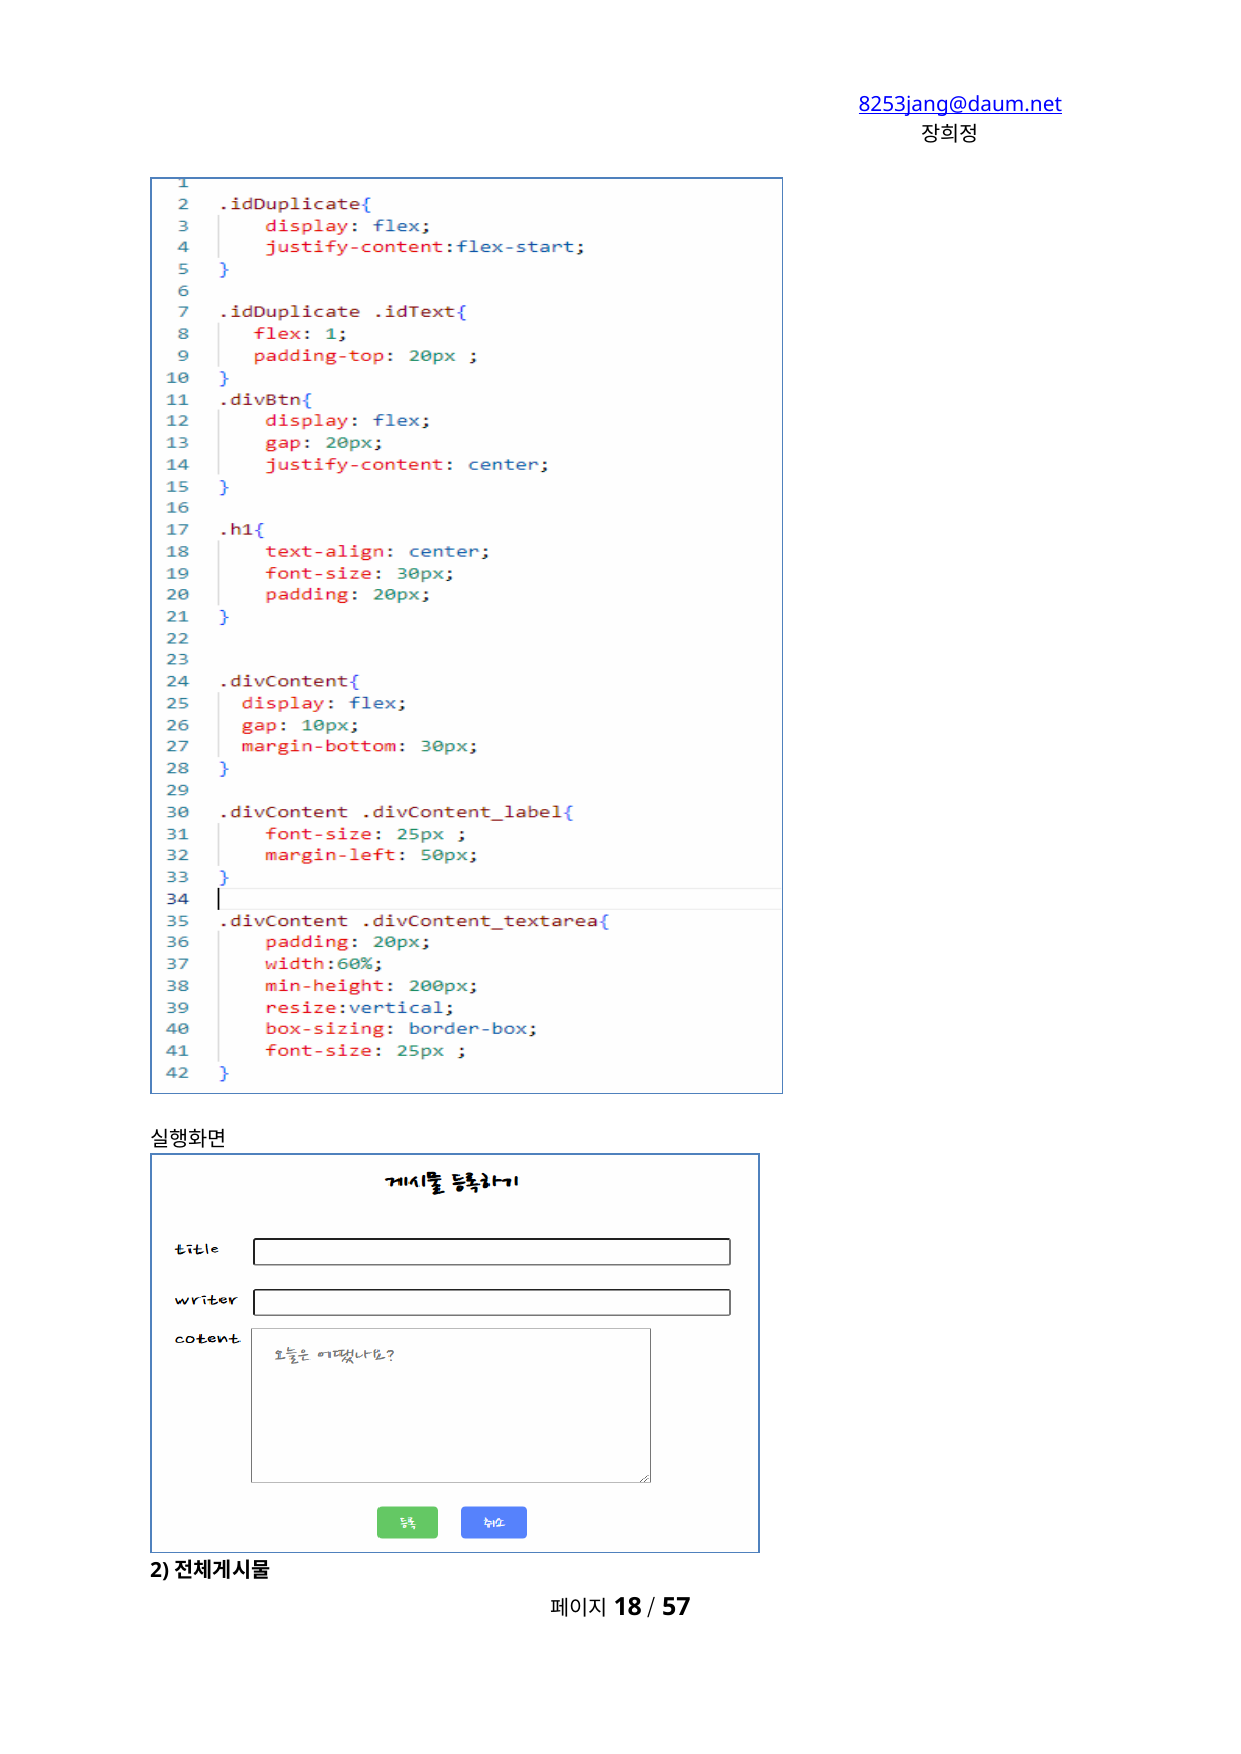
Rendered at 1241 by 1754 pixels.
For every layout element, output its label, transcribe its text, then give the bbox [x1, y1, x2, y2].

picture [152, 179, 782, 1093]
picture [152, 1155, 758, 1552]
text 2) 전체게시물 [150, 1553, 1090, 1584]
text 실행화면 [150, 1123, 1090, 1153]
